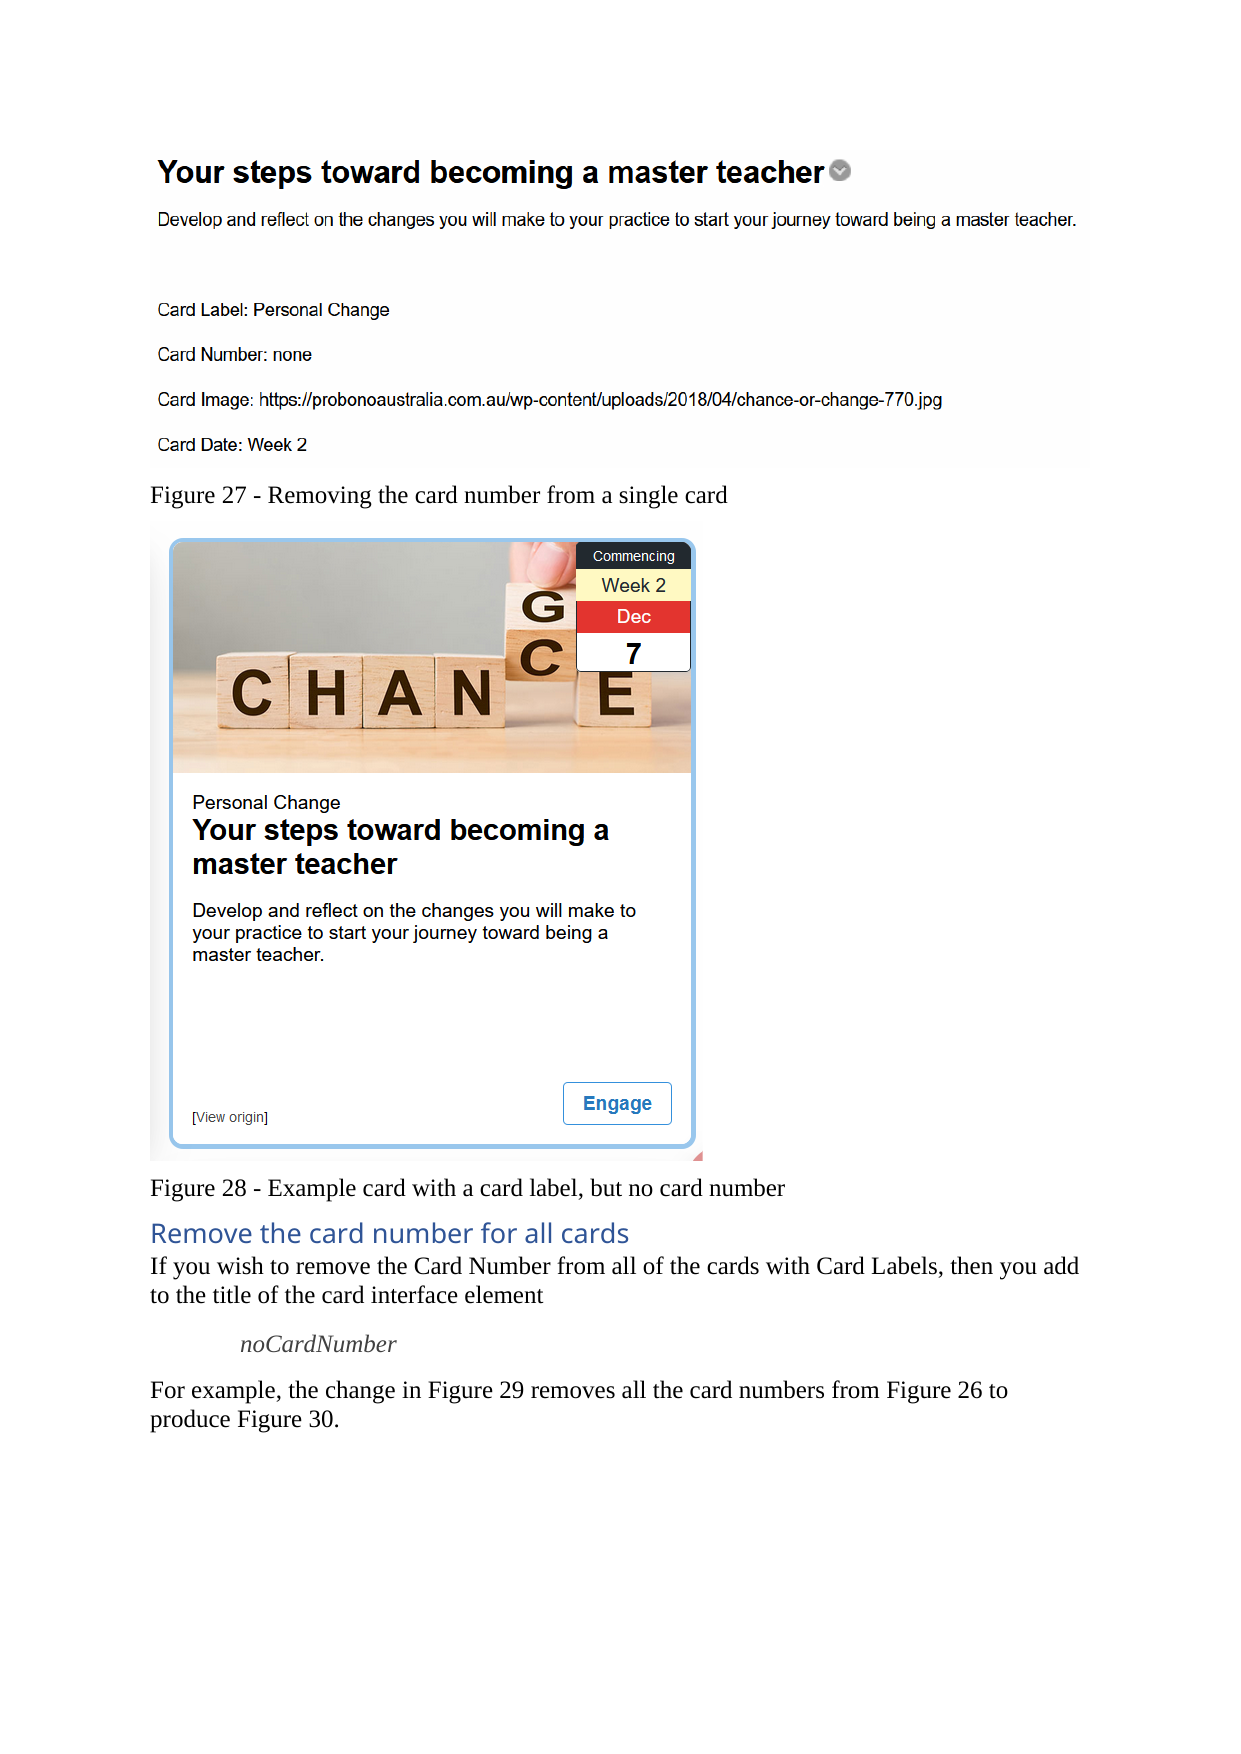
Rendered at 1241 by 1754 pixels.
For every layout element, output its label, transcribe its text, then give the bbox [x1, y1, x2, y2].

picture [150, 521, 703, 1161]
text If you wish to remove the Card Number from all of the cards with Card Labels, then you add to the title of the card interface element [150, 1251, 1090, 1309]
text noCardNumber [240, 1329, 1000, 1358]
subtitle Remove the card number for all cards [150, 1214, 1090, 1251]
picture [150, 150, 1091, 468]
text Figure 28 - Example card with a card label, but no card number [150, 1173, 1090, 1202]
text Figure 27 - Removing the card number from a single card [150, 480, 1090, 508]
text For example, the change in Figure 29 removes all the card numbers from Figure 26 to produce Figure 30. [150, 1375, 1090, 1432]
